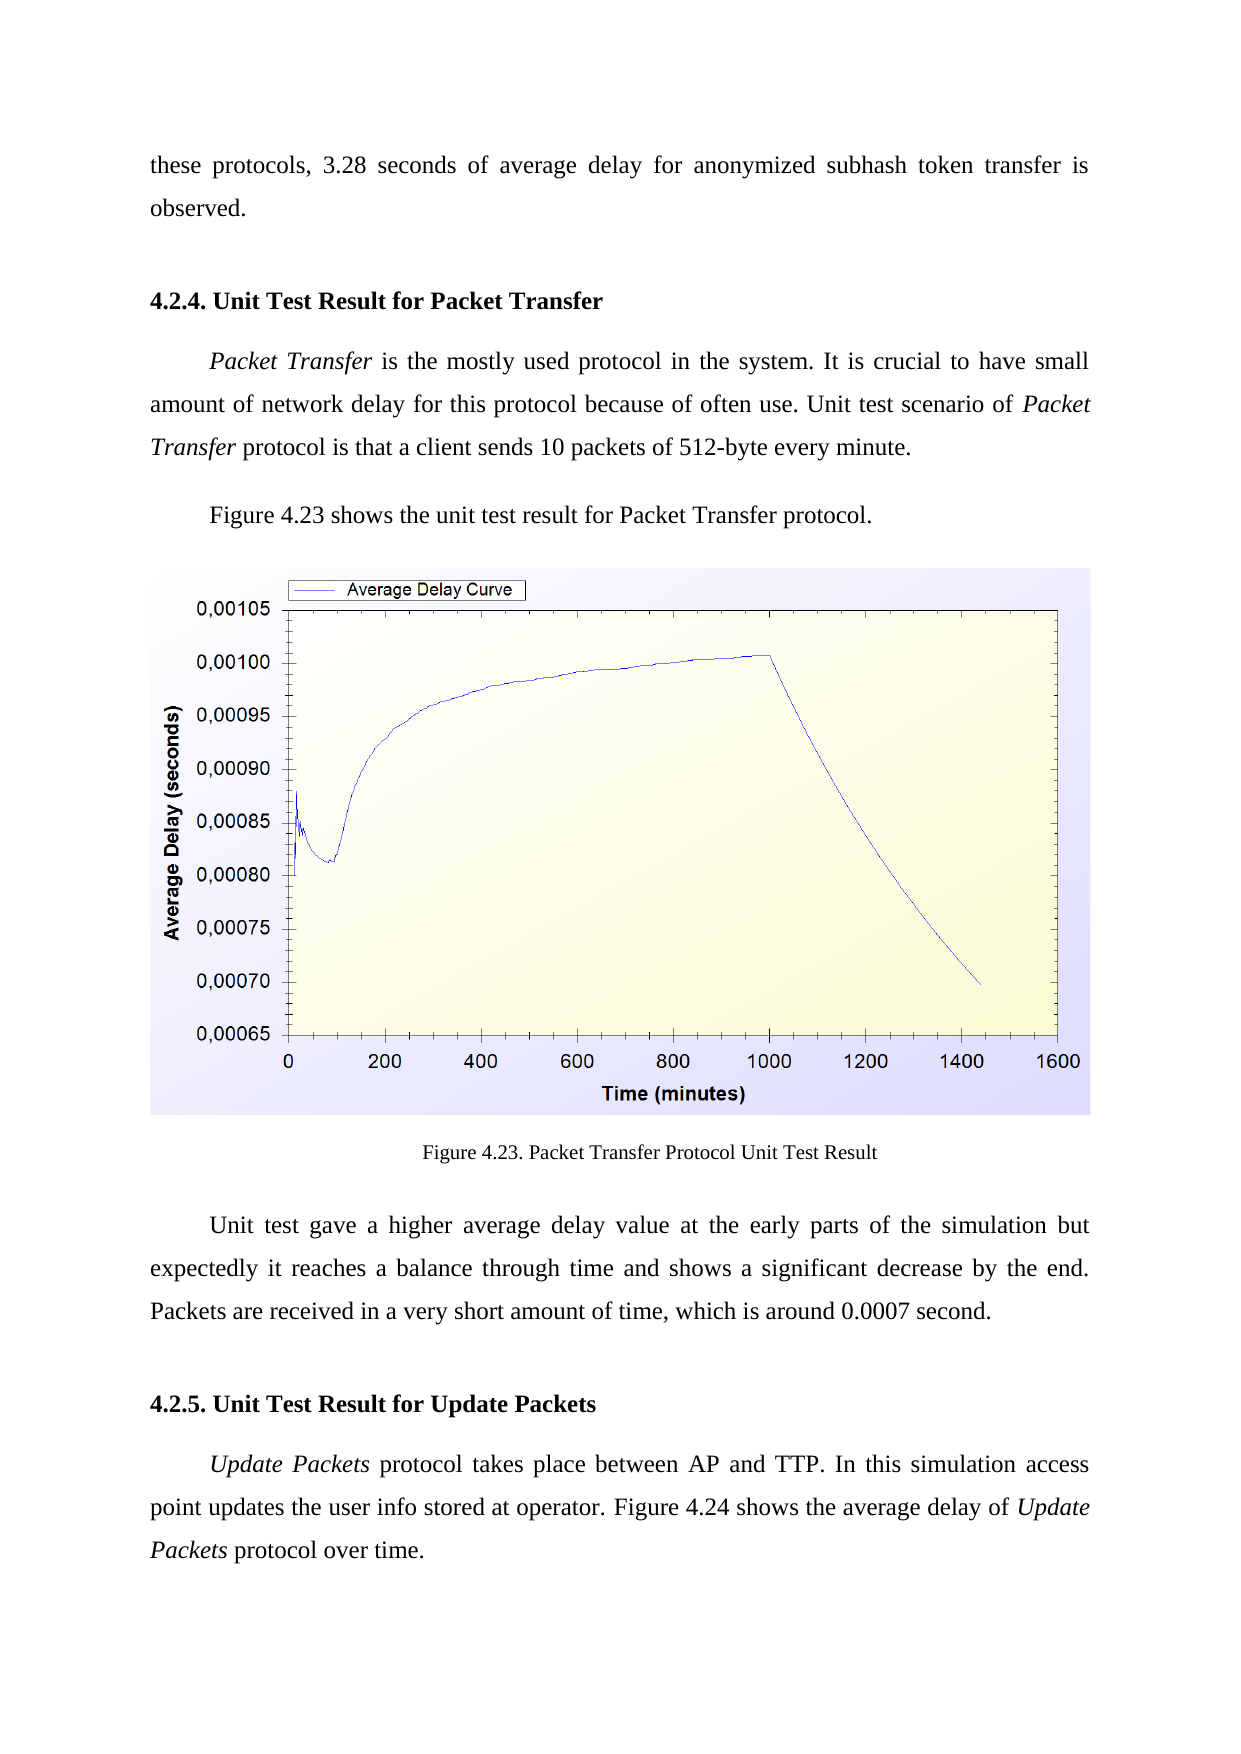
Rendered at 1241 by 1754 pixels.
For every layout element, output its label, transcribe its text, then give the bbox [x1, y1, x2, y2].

text Packet Transfer is the mostly used protocol in the system. It is crucial to have small amount of network delay for this protocol because of often use. Unit test scenario of Packet Transfer protocol is that a client sends 10 packets of 512-byte every minute. [150, 346, 1090, 461]
text Unit test gave a higher average delay value at the early parts of the simulation but expectedly it reaches a balance through time and shows a significant decrease by the end. Packets are received in a very short amount of time, which is around 0.0007 second. [150, 1210, 1090, 1325]
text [150, 150, 1090, 222]
picture [150, 568, 1091, 1115]
subtitle 4.2.4. Unit Test Result for Packet Transfer [212, 286, 1090, 315]
subtitle 4.2.5. Unit Test Result for Update Packets [212, 1389, 1090, 1418]
